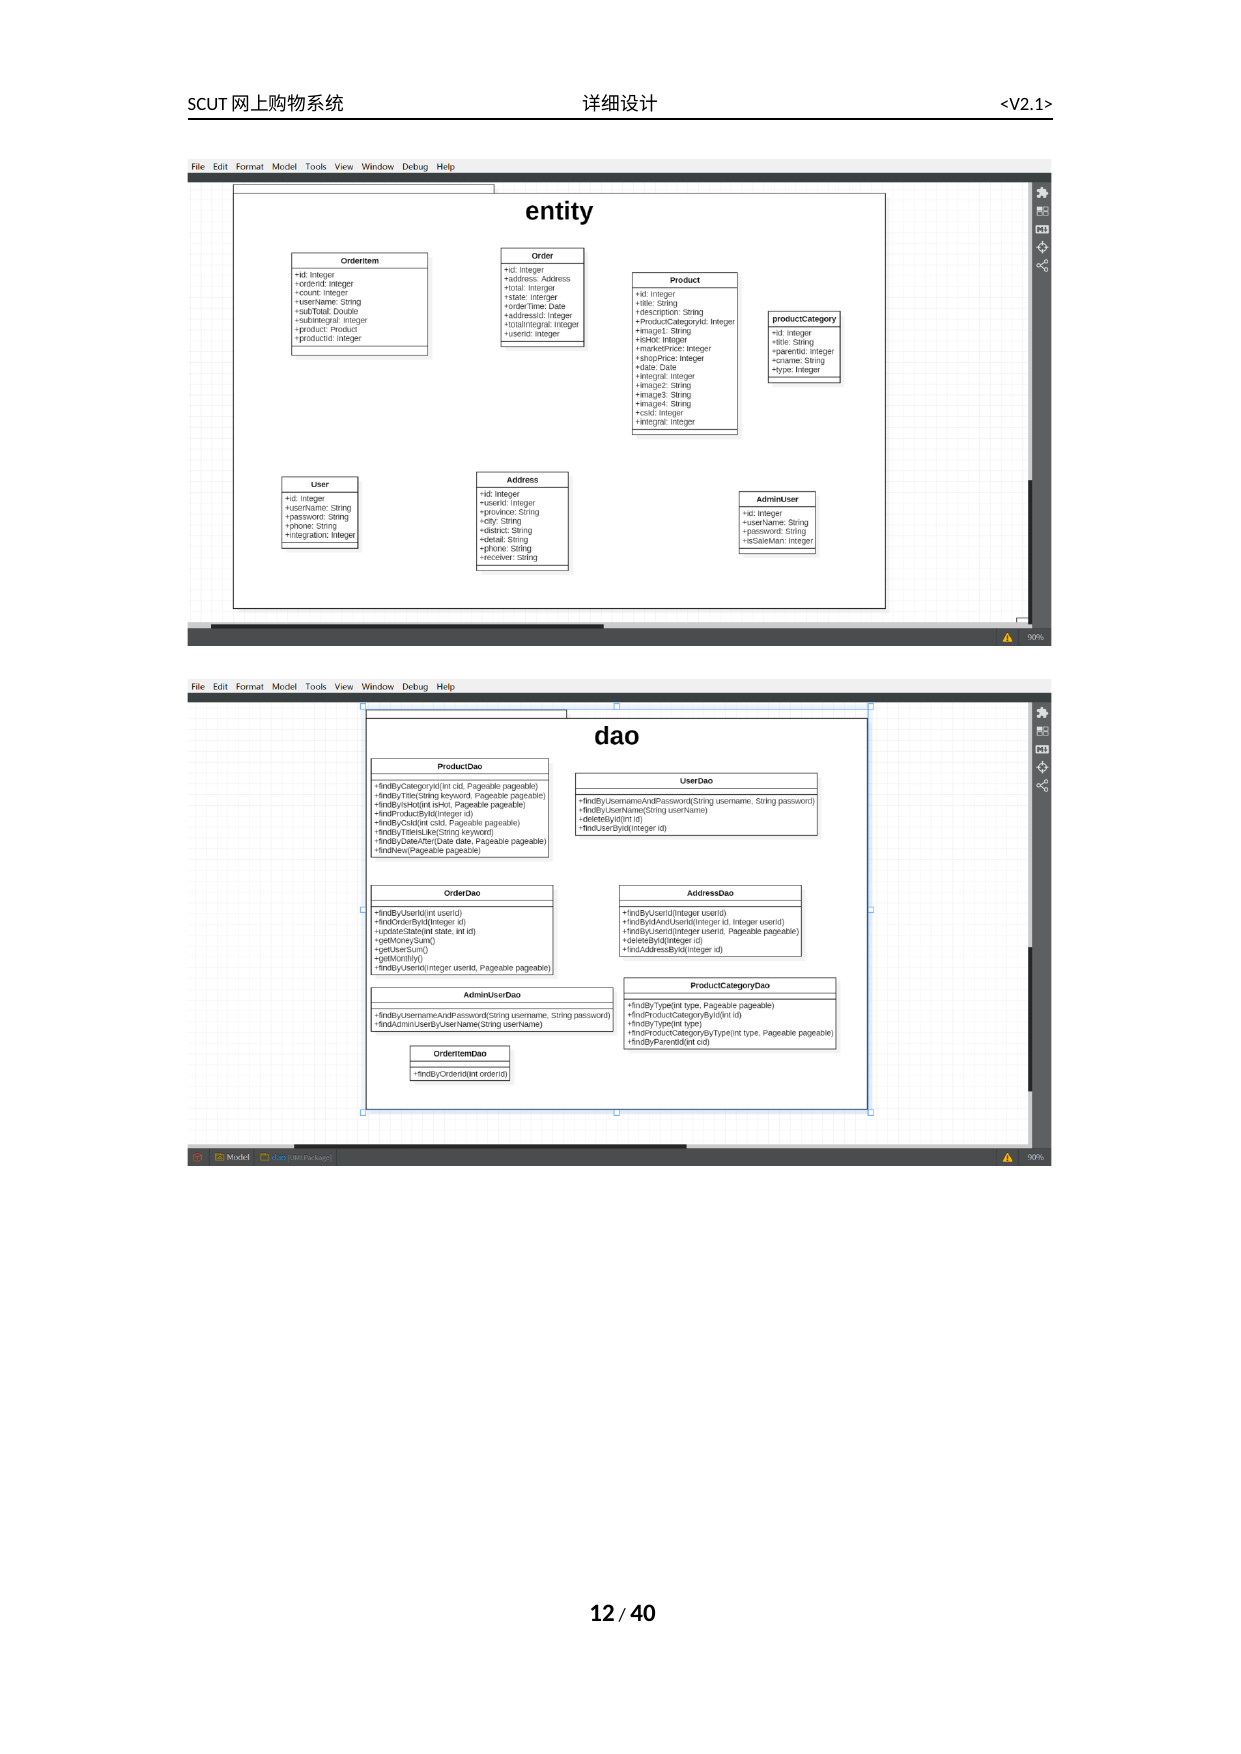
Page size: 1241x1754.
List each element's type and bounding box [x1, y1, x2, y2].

picture [187, 679, 1052, 1166]
picture [187, 159, 1052, 646]
